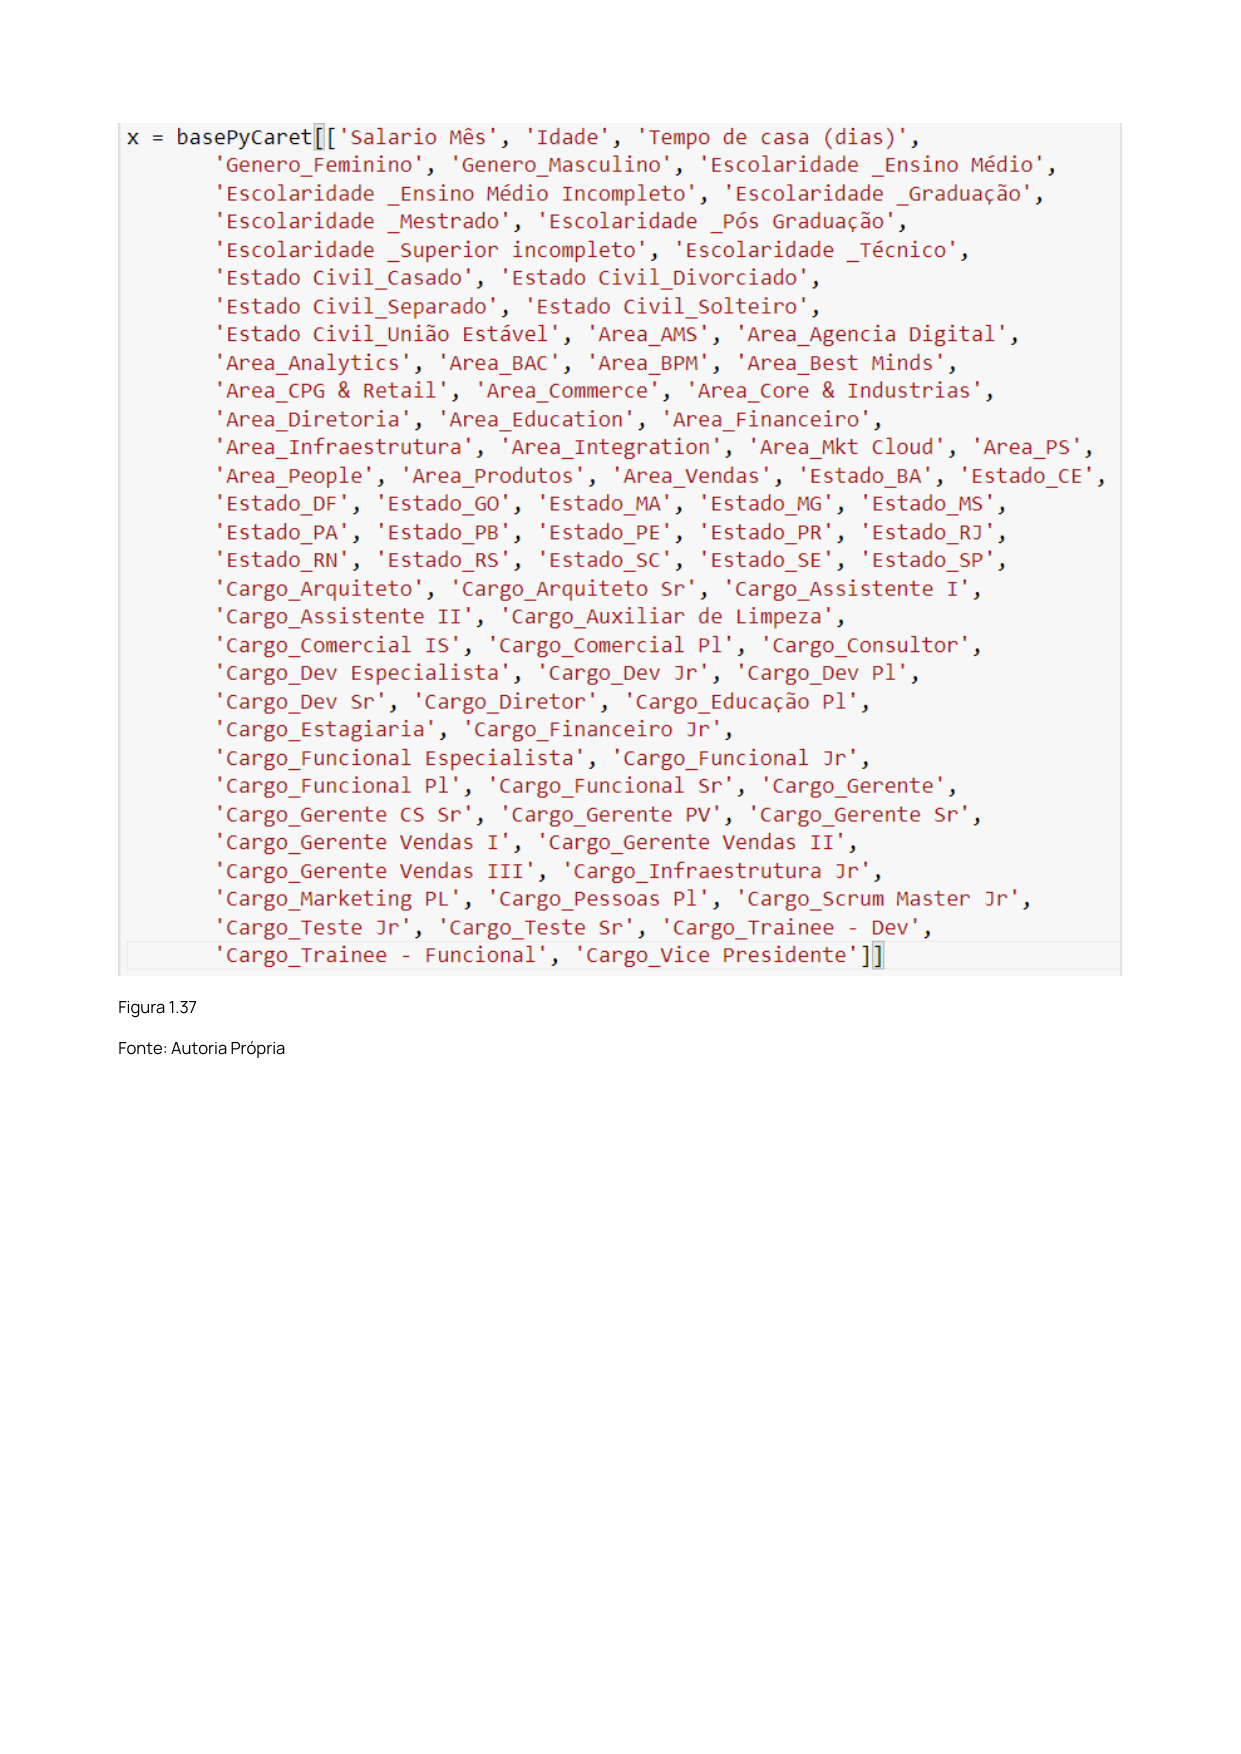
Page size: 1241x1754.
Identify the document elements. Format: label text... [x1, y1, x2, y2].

text Figura 1.37 [118, 995, 1122, 1018]
text Fonte: Autoria Própria [118, 1036, 1122, 1059]
picture [118, 123, 1123, 976]
